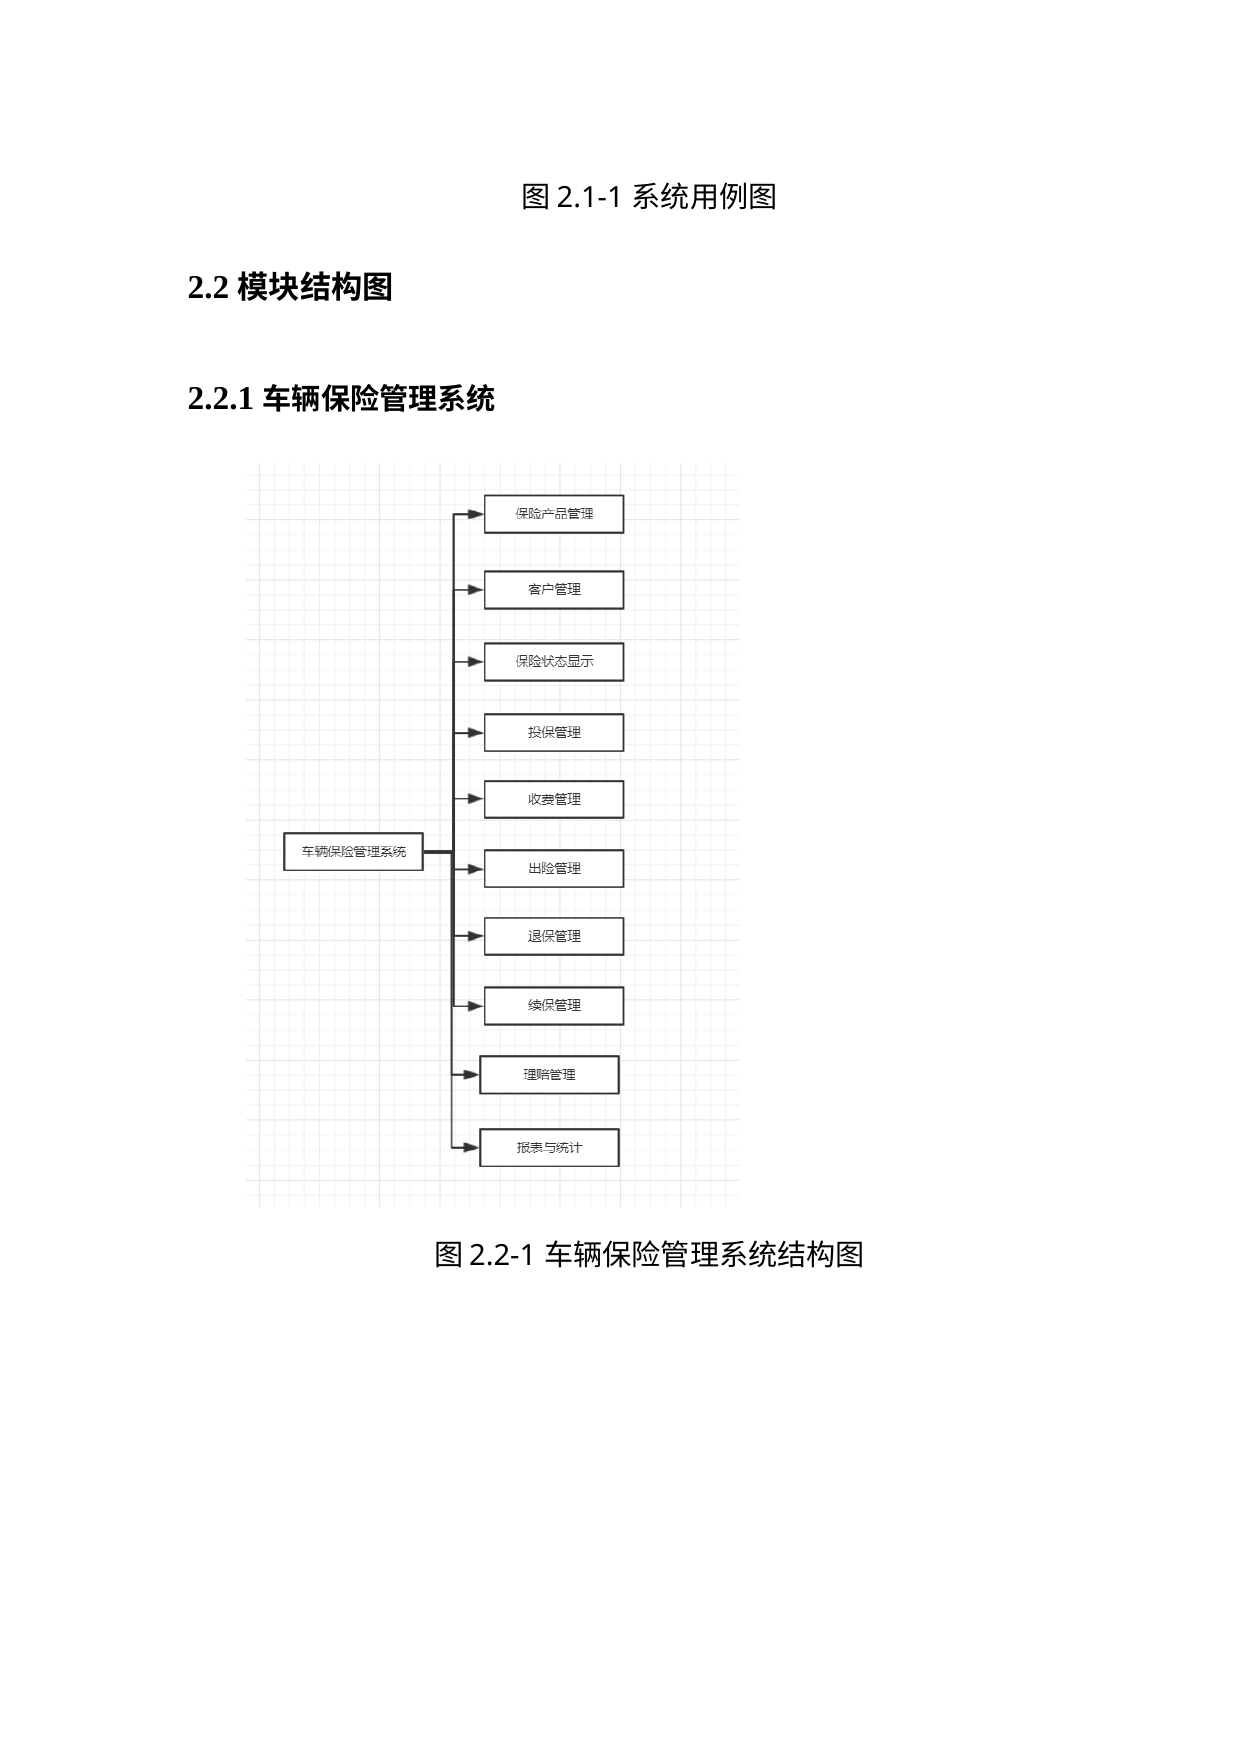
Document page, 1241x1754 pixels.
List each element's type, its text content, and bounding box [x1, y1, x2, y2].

text 图2.2-1 车辆保险管理系统结构图 [187, 1220, 1053, 1285]
text 图2.1-1 系统用例图 [187, 162, 1053, 227]
picture [245, 463, 740, 1207]
subtitle 模块结构图 [187, 252, 1053, 317]
subtitle 车辆保险管理系统 [187, 364, 1053, 429]
